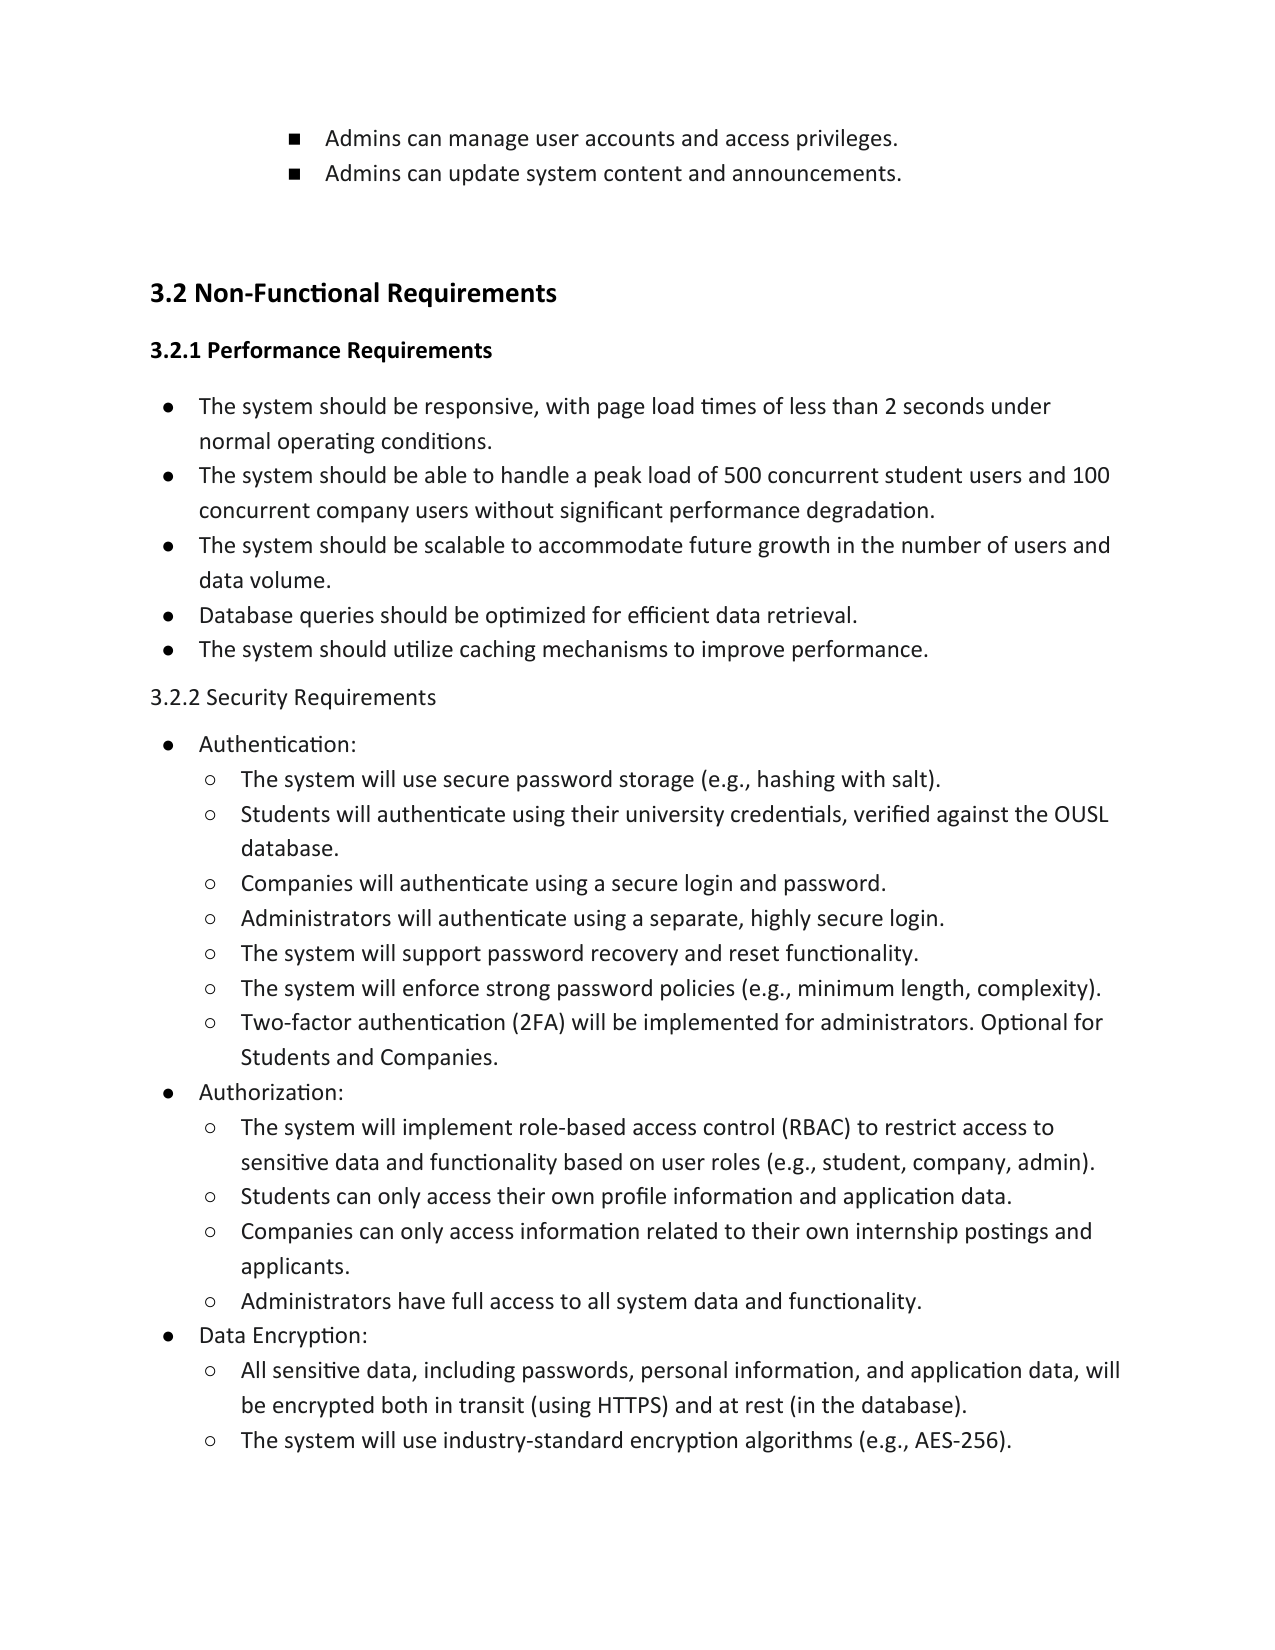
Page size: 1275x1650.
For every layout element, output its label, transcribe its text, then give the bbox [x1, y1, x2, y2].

list The system should be responsive, with page load times of less than 2 seconds under normal operating conditions. [161, 390, 1125, 455]
list Companies can only access information related to their own internship postings and applicants. [203, 1215, 1125, 1281]
list Students will authenticate using their university credentials, verified against the OUSL database. [203, 798, 1125, 863]
list Administrators will authenticate using a separate, highly secure login. [203, 902, 1125, 933]
list Administrators have full access to all system data and functionality. [203, 1285, 1125, 1315]
list Admins can manage user accounts and access privileges. [287, 122, 1125, 152]
list Two-factor authentication (2FA) will be implemented for administrators. Optional for Students and Companies. [203, 1007, 1125, 1072]
list The system will implement role-based access control (RBAC) to restrict access to sensitive data and functionality based on user roles (e.g., student, company, admin). [203, 1111, 1125, 1176]
list The system should be able to handle a peak load of 500 concurrent student users and 100 concurrent company users without significant performance degradation. [161, 460, 1125, 525]
list All sensitive data, including passwords, personal information, and application data, will be encrypted both in transit (using HTTPS) and at rest (in the database). [203, 1354, 1125, 1420]
list The system should utilize caching mechanisms to improve performance. [161, 634, 1125, 664]
list The system will enforce strong password policies (e.g., minimum length, complexity). [203, 972, 1125, 1002]
list Database queries should be optimized for efficient data retrieval. [161, 599, 1125, 629]
list The system will support password recovery and reset functionality. [203, 937, 1125, 967]
list Authentication: [161, 728, 1125, 759]
list The system will use industry-standard encryption algorithms (e.g., AES-256). [203, 1424, 1125, 1454]
list Companies will authenticate using a secure login and password. [203, 867, 1125, 898]
list The system should be scalable to accommodate future growth in the number of users and data volume. [161, 529, 1125, 594]
list Admins can update system content and announcements. [287, 157, 1125, 187]
subtitle 3.2 Non-Functional Requirements [150, 274, 1125, 309]
list Data Encryption: [161, 1320, 1125, 1350]
list Authorization: [161, 1076, 1125, 1107]
subtitle 3.2.1 Performance Requirements [150, 334, 1125, 365]
list The system will use secure password storage (e.g., hashing with salt). [203, 763, 1125, 793]
text 3.2.2 Security Requirements [150, 681, 1125, 711]
list Students can only access their own profile information and application data. [203, 1181, 1125, 1211]
